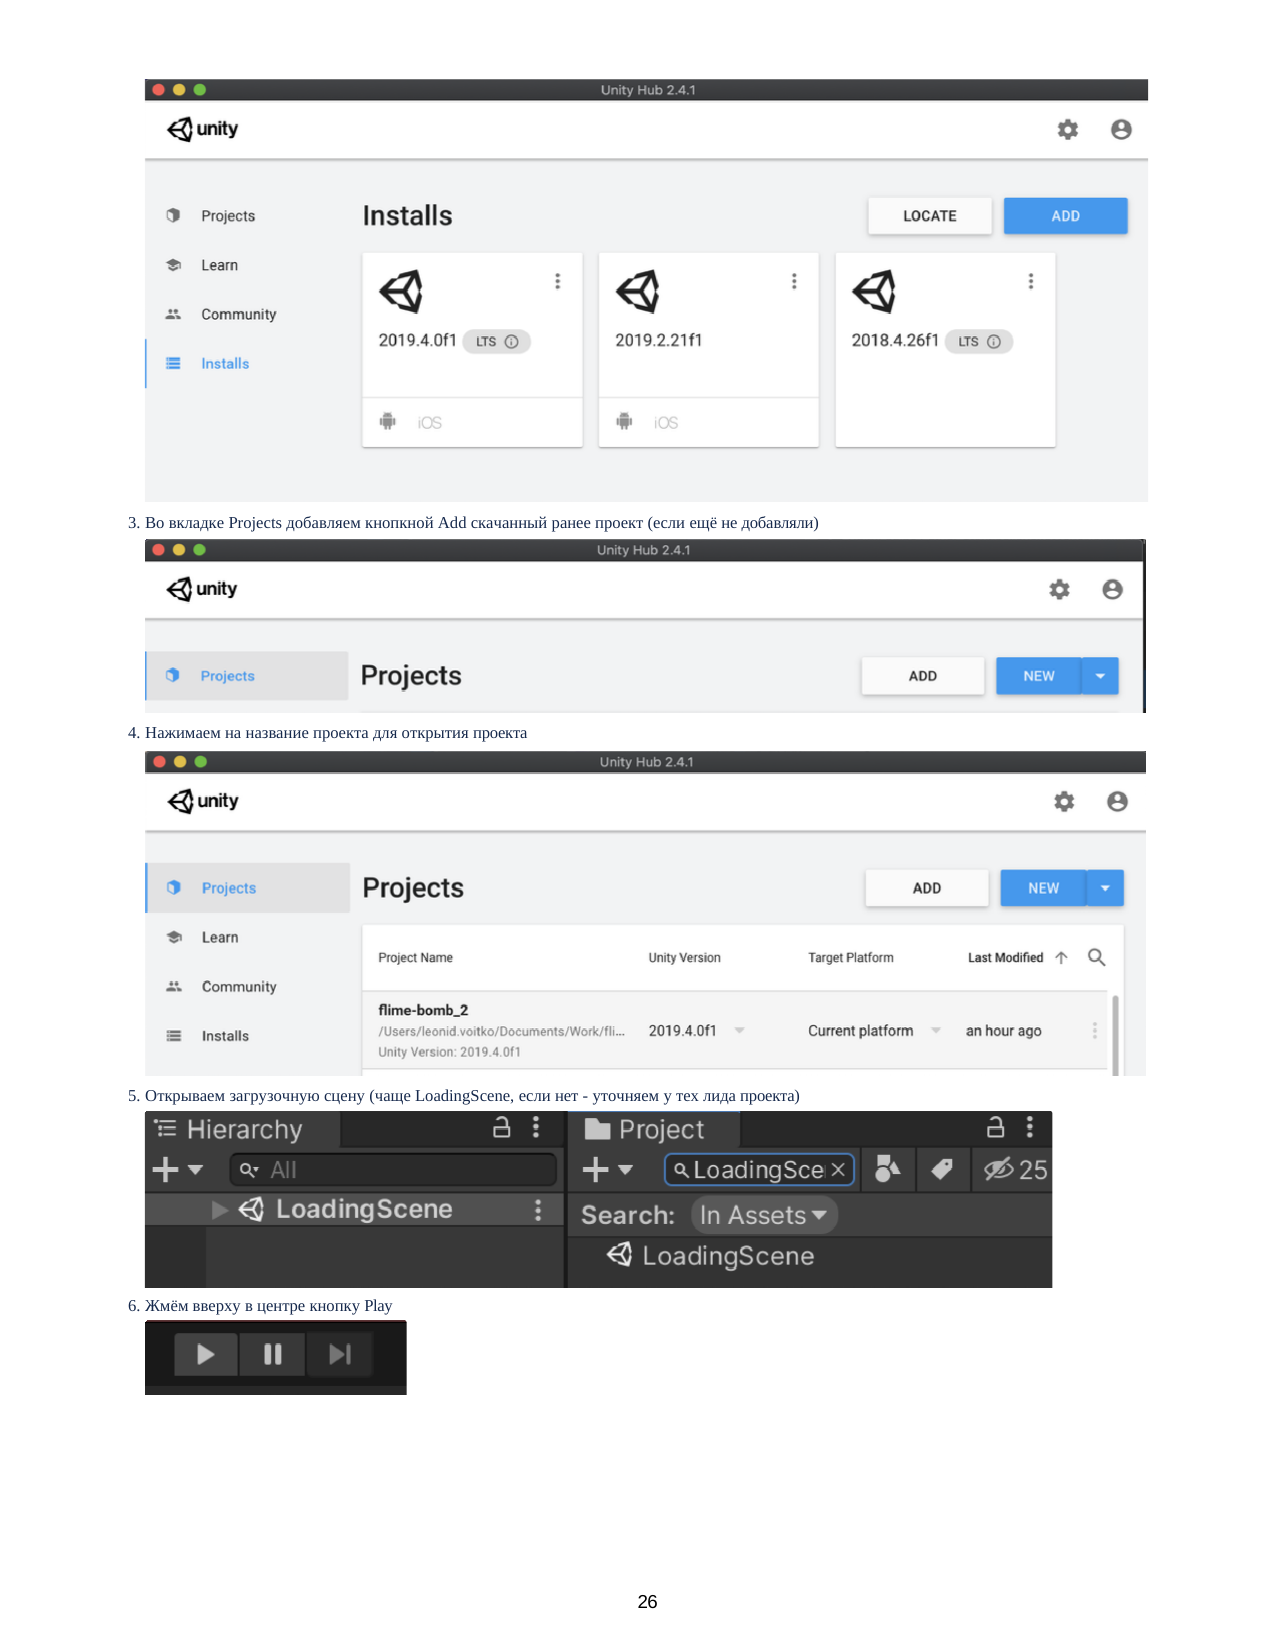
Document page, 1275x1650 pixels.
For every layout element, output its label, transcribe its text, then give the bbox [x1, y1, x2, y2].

list Во вкладке Projects добавляем кнопкной Add скачанный ранее проект (если ещё не добавляли) [128, 513, 1171, 532]
picture [144, 79, 1149, 502]
picture [144, 1111, 1053, 1288]
picture [145, 538, 1146, 713]
picture [145, 1319, 407, 1395]
list Жмём вверху в центре кнопку Play [128, 1296, 1171, 1315]
picture [145, 750, 1146, 1076]
